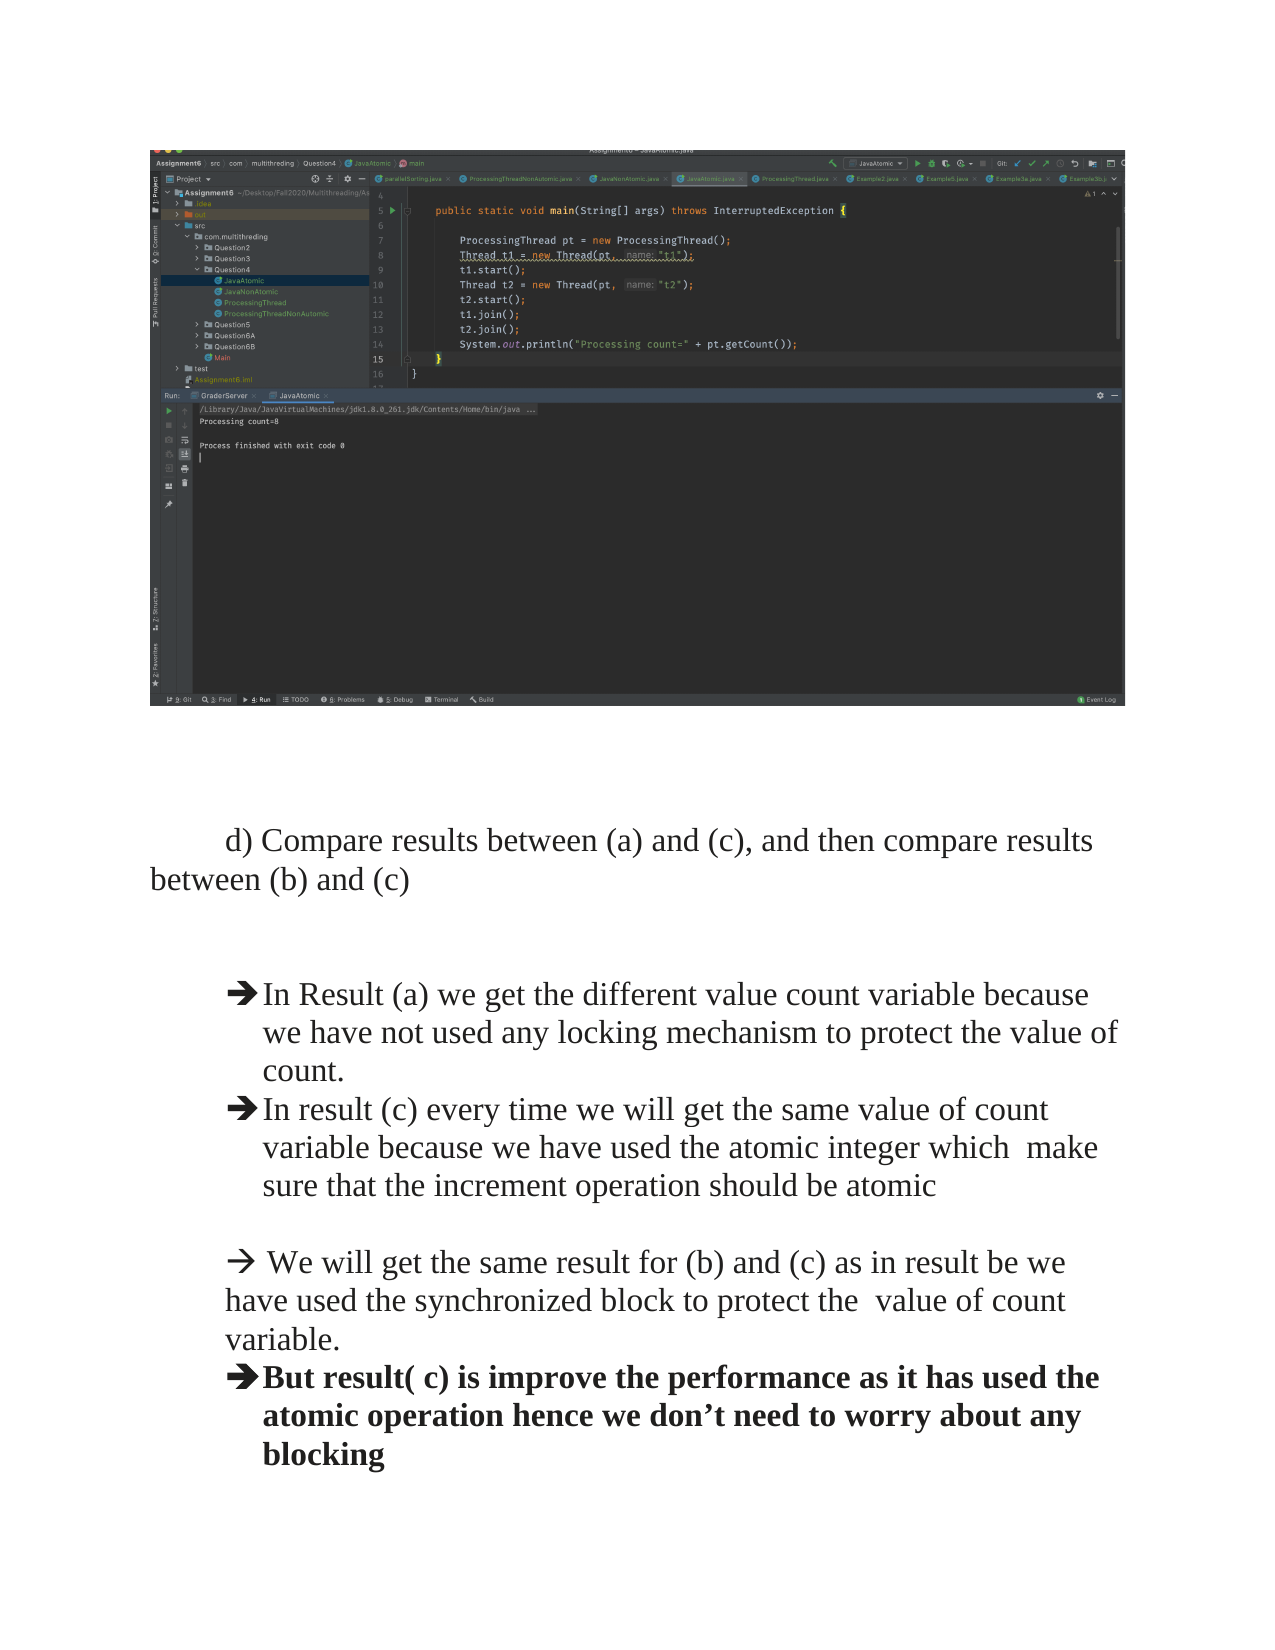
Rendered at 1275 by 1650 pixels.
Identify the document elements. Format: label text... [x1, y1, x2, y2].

list In Result (a) we get the different value count variable because we have not used any locking mechanism to protect the value of count. [345, 974, 1125, 1089]
text We will get the same result for (b) and (c) as in result be we have used the synchronized block to protect the value of count variable. [341, 1242, 1125, 1357]
list In result (c) every time we will get the same value of count variable because we have used the atomic integer which make sure that the increment operation should be atomic [937, 1089, 1125, 1204]
picture [150, 150, 1125, 706]
text d) Compare results between (a) and (c), and then compare results between (b) and (c) [410, 821, 1125, 897]
list But result( c) is improve the performance as it has used the atomic operation hence we don’t need to worry about any blocking [385, 1357, 1125, 1472]
